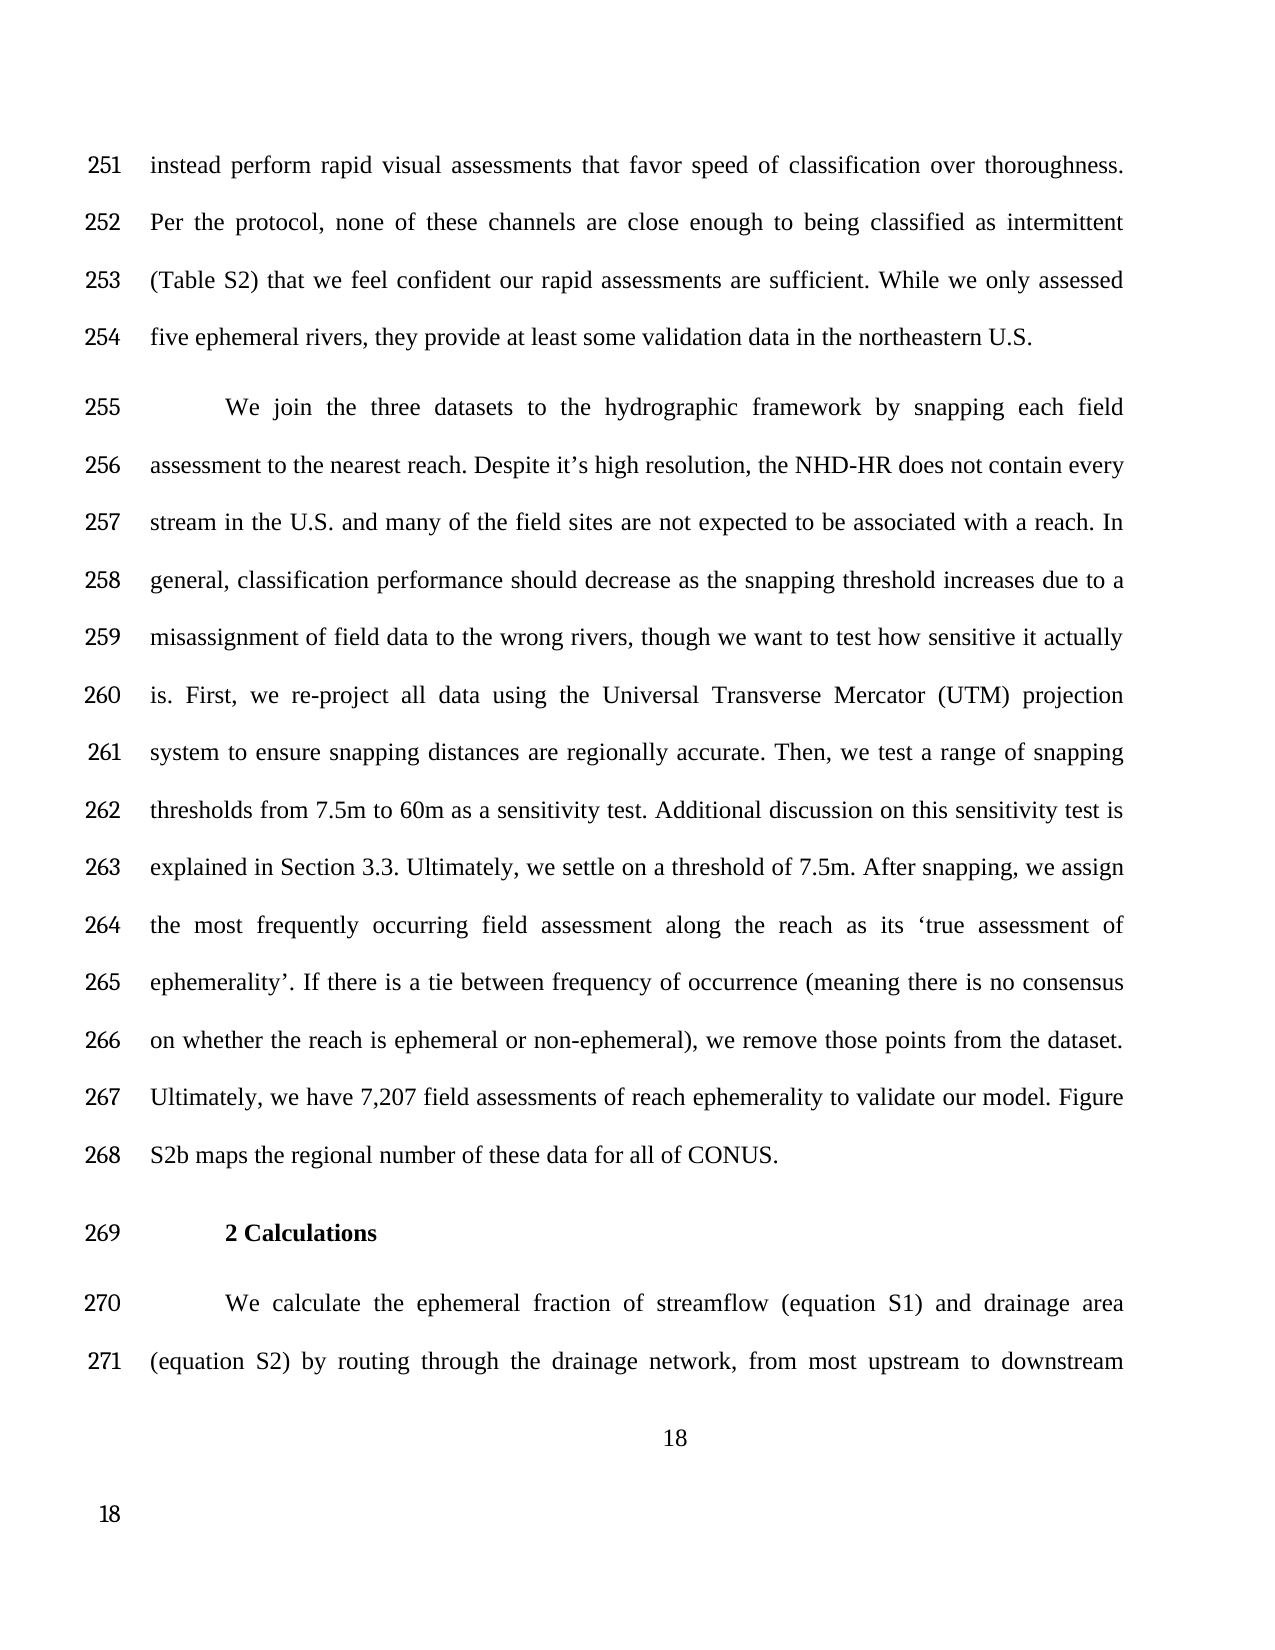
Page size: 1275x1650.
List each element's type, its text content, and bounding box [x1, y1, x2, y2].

subtitle 2 Calculations [150, 1218, 1125, 1247]
text We join the three datasets to the hydrographic framework by snapping each field assessment to the nearest reach. Despite it’s high resolution, the NHD-HR does not contain every stream in the U.S. and many of the field sites are not expected to be associated with a reach. In general, classification performance should decrease as the snapping threshold increases due to a misassignment of field data to the wrong rivers, though we want to test how sensitive it actually is. First, we re-project all data using the Universal Transverse Mercator (UTM) projection system to ensure snapping distances are regionally accurate. Then, we test a range of snapping thresholds from 7.5m to 60m as a sensitivity test. Additional discussion on this sensitivity test is explained in Section 3.3. Ultimately, we settle on a threshold of 7.5m. After snapping, we assign the most frequently occurring field assessment along the reach as its ‘true assessment of ephemerality’. If there is a tie between frequency of occurrence (meaning there is no consensus on whether the reach is ephemeral or non-ephemeral), we remove those points from the dataset. Ultimately, we have 7,207 field assessments of reach ephemerality to validate our model. Figure S2b maps the regional number of these data for all of CONUS. [150, 392, 1125, 1169]
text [150, 150, 1125, 351]
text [150, 1288, 1125, 1374]
